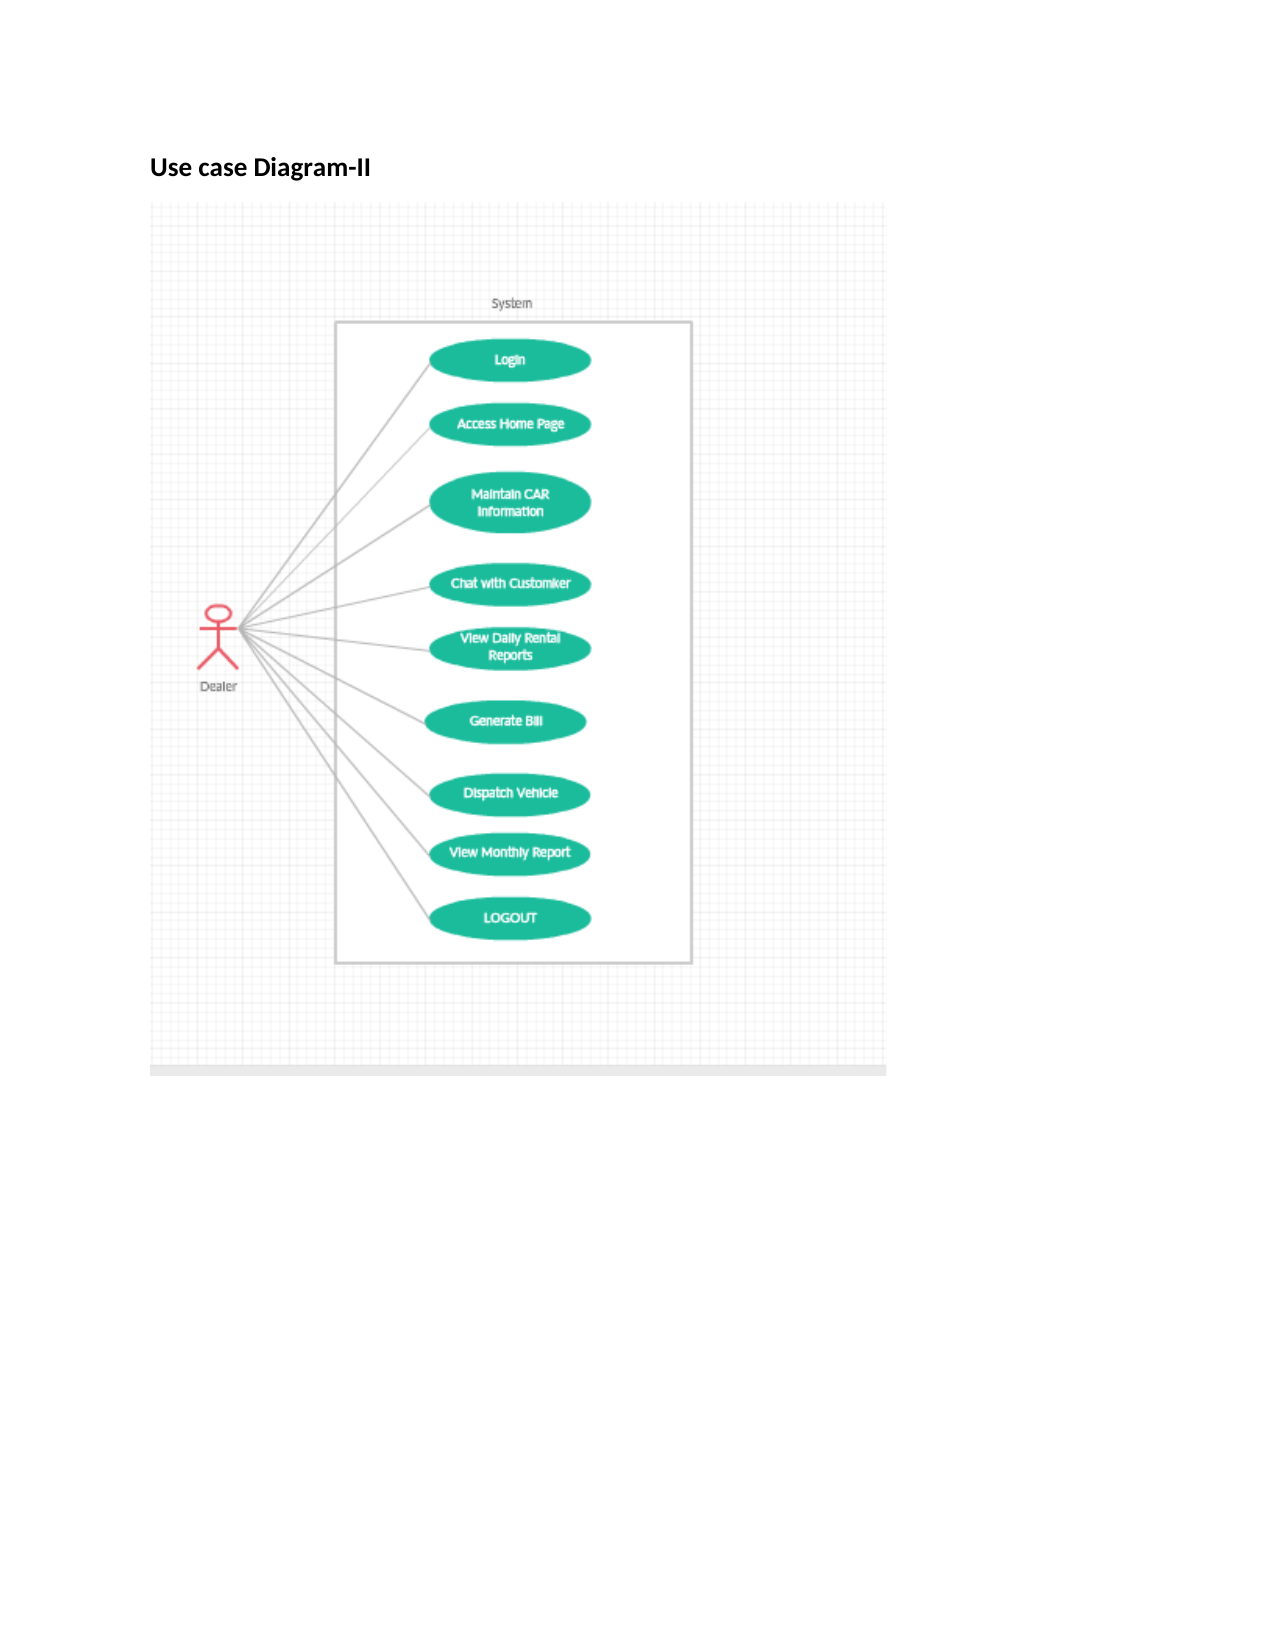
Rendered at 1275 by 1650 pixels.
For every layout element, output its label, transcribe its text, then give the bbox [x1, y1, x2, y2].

text Use case Diagram-II [150, 150, 1125, 183]
picture [150, 202, 887, 1076]
